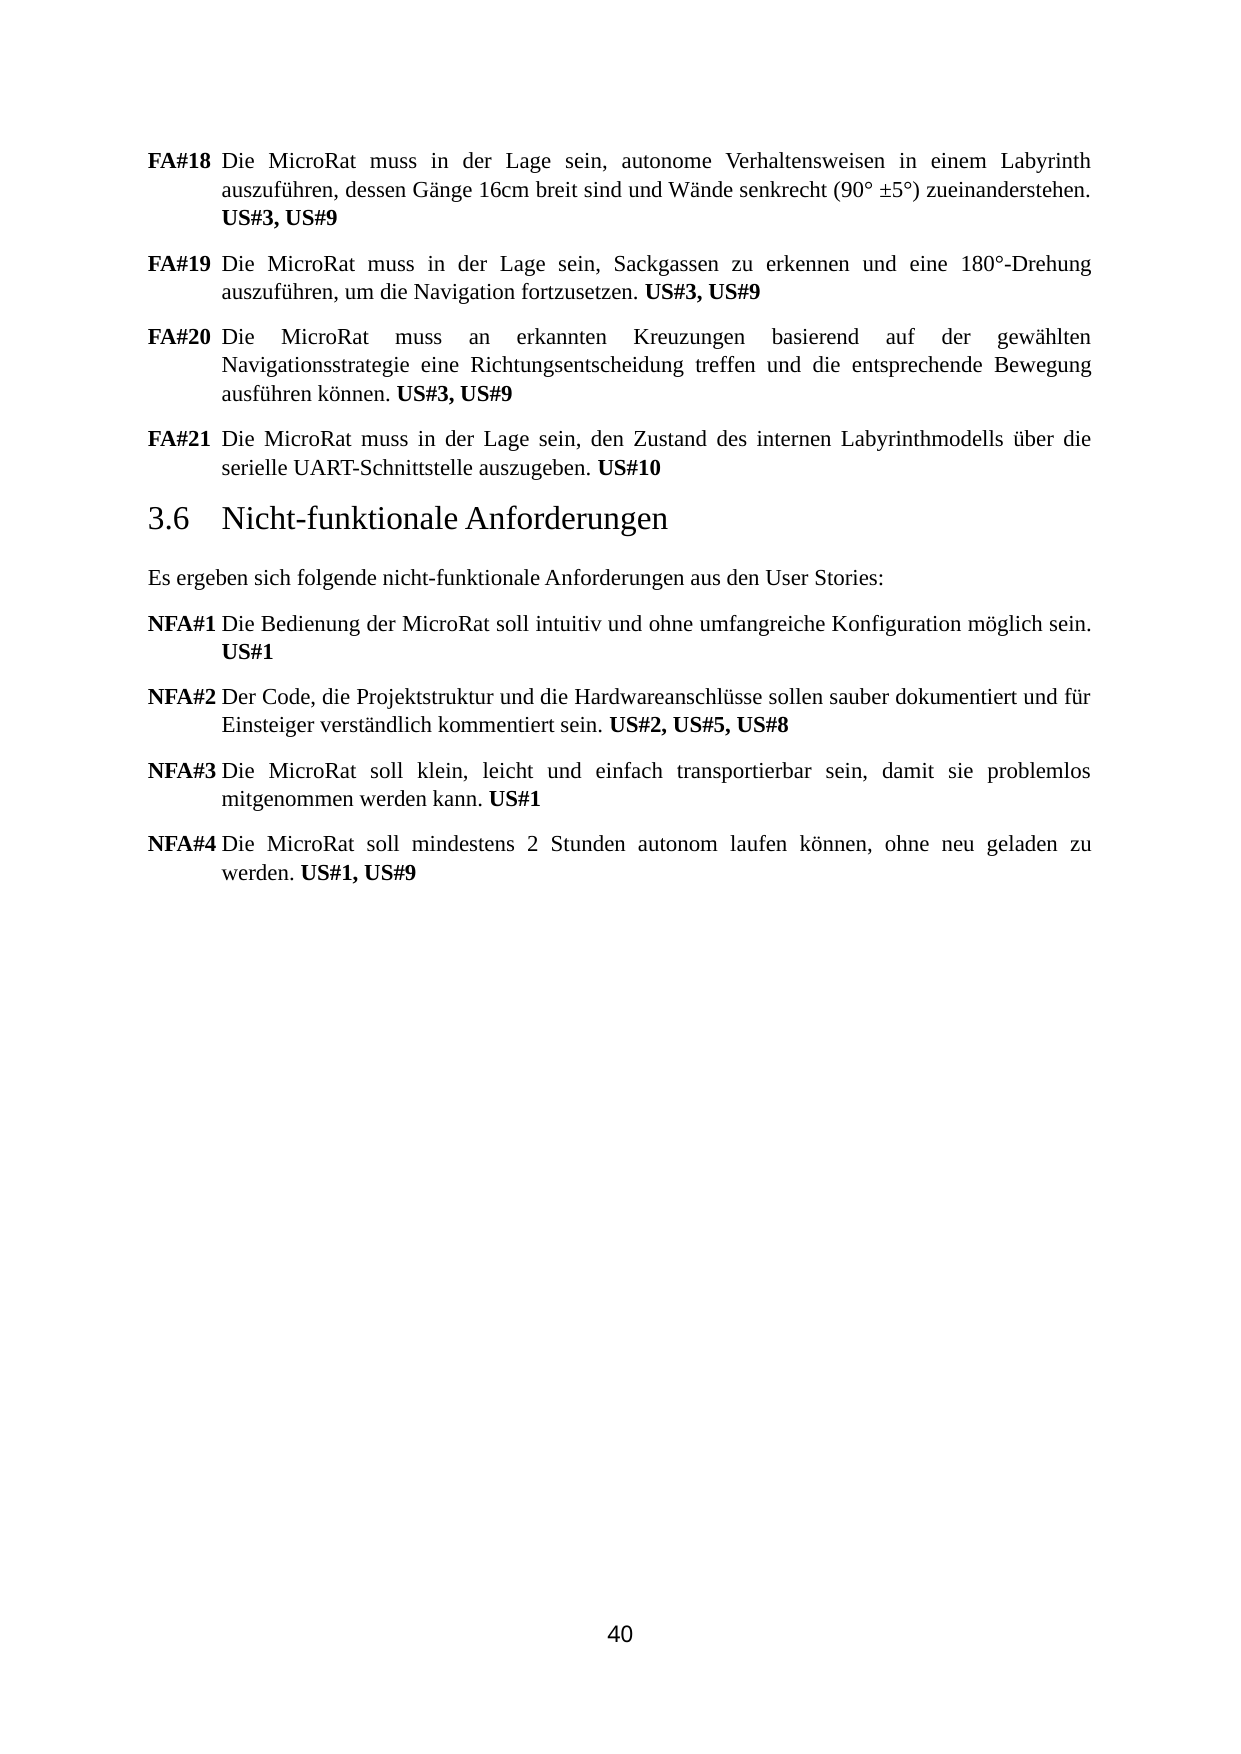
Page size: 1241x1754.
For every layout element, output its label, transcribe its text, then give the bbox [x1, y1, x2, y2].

text NFA#1 Die Bedienung der MicroRat soll intuitiv und ohne umfangreiche Konfiguration möglich sein. US#1 [148, 609, 1093, 664]
subtitle 3.6 Nicht-funktionale Anforderungen [148, 499, 1093, 537]
text FA#20 Die MicroRat muss an erkannten Kreuzungen basierend auf der gewählten Navigationsstrategie eine Richtungsentscheidung treffen und die entsprechende Bewegung ausführen können. US#3, US#9 [148, 323, 1093, 406]
text FA#21 Die MicroRat muss in der Lage sein, den Zustand des internen Labyrinthmodells über die serielle UART-Schnittstelle auszugeben. US#10 [148, 425, 1093, 480]
text NFA#2 Der Code, die Projektstruktur und die Hardwareanschlüsse sollen sauber dokumentiert und für Einsteiger verständlich kommentiert sein. US#2, US#5, US#8 [148, 683, 1093, 738]
text FA#19 Die MicroRat muss in der Lage sein, Sackgassen zu erkennen und eine 180°-Drehung auszuführen, um die Navigation fortzusetzen. US#3, US#9 [148, 249, 1093, 304]
text NFA#4 Die MicroRat soll mindestens 2 Stunden autonom laufen können, ohne neu geladen zu werden. US#1, US#9 [148, 830, 1093, 885]
text FA#18 Die MicroRat muss in der Lage sein, autonome Verhaltensweisen in einem Labyrinth auszuführen, dessen Gänge 16cm breit sind und Wände senkrecht (90° ±5°) zueinanderstehen. US#3, US#9 [148, 148, 1093, 231]
text Es ergeben sich folgende nicht-funktionale Anforderungen aus den User Stories: [148, 564, 1093, 591]
text NFA#3 Die MicroRat soll klein, leicht und einfach transportierbar sein, damit sie problemlos mitgenommen werden kann. US#1 [148, 757, 1093, 811]
